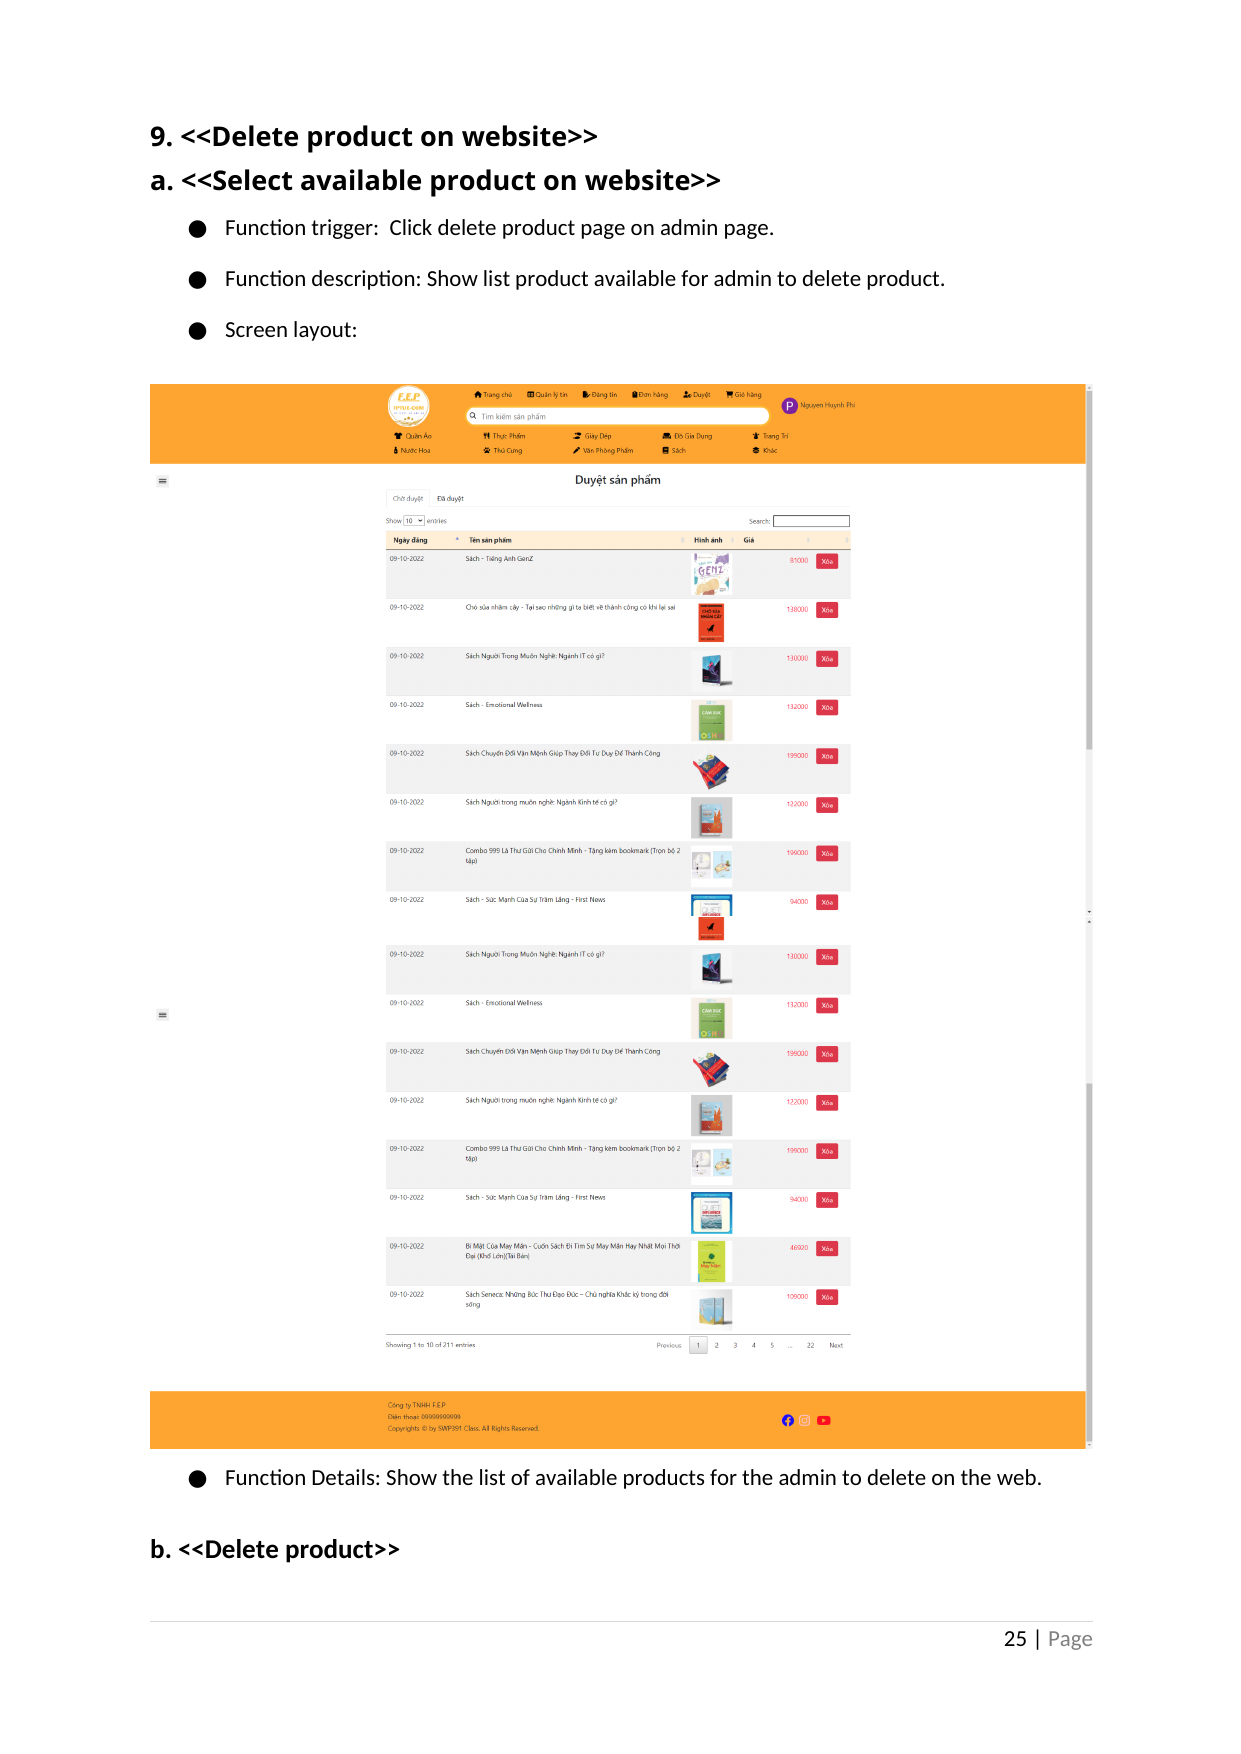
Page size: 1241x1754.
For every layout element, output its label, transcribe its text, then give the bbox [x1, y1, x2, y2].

list Function Details: Show the list of available products for the admin to delete on the web. [187, 1451, 1093, 1498]
picture [150, 917, 1093, 1449]
text b. <<Delete product>> [150, 1532, 1093, 1565]
subtitle a. <<Select available product on website>> [150, 162, 1093, 199]
list Screen layout: [187, 303, 1093, 350]
list Function description: Show list product available for admin to delete product. [187, 252, 1093, 299]
picture [150, 384, 1093, 916]
subtitle 9. <<Delete product on website>> [150, 118, 1093, 155]
list Function trigger: Click delete product page on admin page. [187, 202, 1093, 249]
